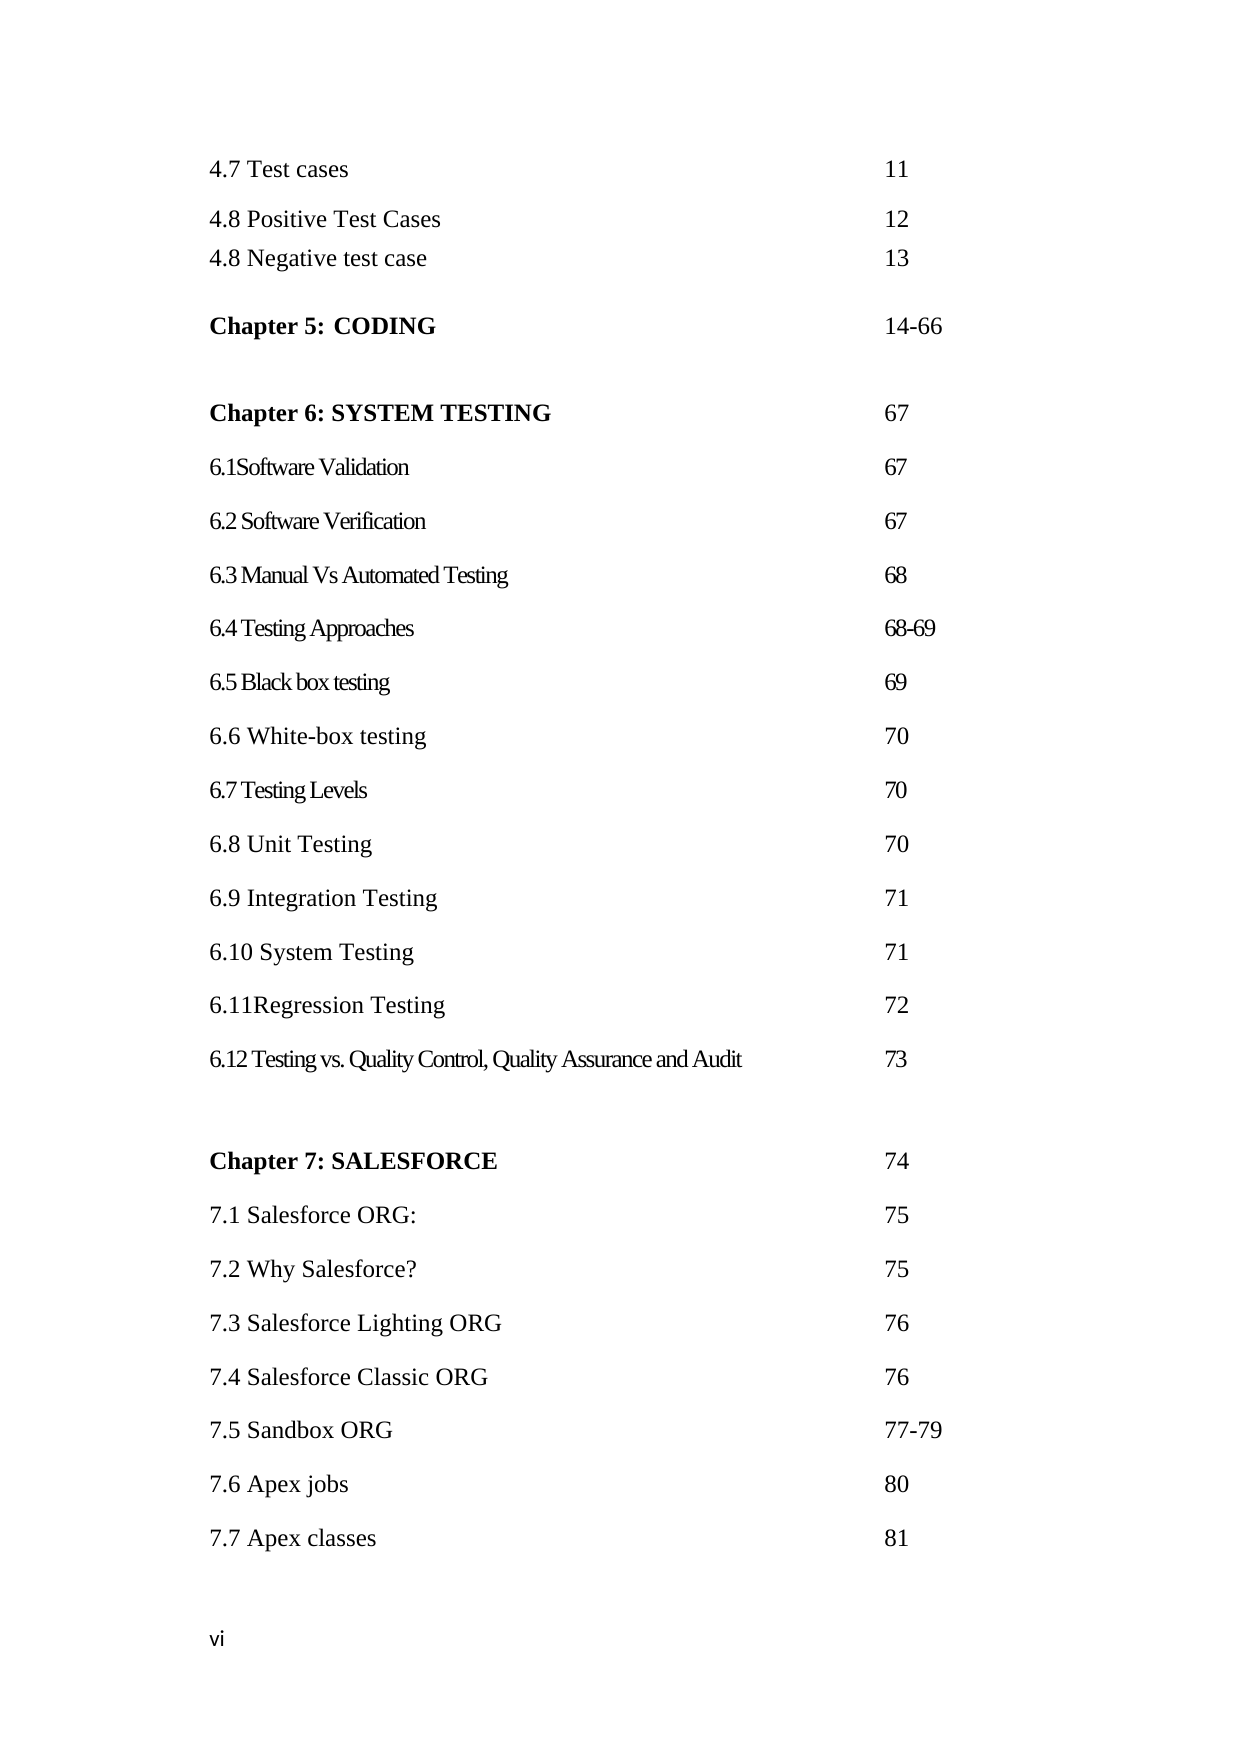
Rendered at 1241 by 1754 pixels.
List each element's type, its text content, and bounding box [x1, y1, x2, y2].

text 6.11Regression Testing 72 [209, 991, 1090, 1019]
text Chapter 7: SALESFORCE 74 [209, 1146, 1090, 1175]
text 6.3 Manual Vs Automated Testing 68 [209, 560, 1090, 588]
text 6.6 White-box testing 70 [209, 721, 1090, 750]
text 4.8 Negative test case 13 [209, 243, 1090, 272]
text 6.2 Software Verification 67 [209, 506, 1090, 534]
text 4.7 Test cases 11 [209, 154, 1090, 183]
text 6.4 Testing Approaches 68-69 [209, 613, 1090, 642]
text 6.1Software Validation 67 [209, 452, 1090, 481]
text 7.7 Apex classes 81 [209, 1523, 1090, 1552]
text 6.10 System Testing 71 [209, 937, 1090, 965]
text 7.5 Sandbox ORG 77-79 [209, 1416, 1090, 1444]
text 6.5 Black box testing 69 [209, 667, 1090, 696]
text 7.3 Salesforce Lighting ORG 76 [209, 1308, 1090, 1337]
text 7.2 Why Salesforce? 75 [209, 1254, 1090, 1283]
subtitle 6.12 Testing vs. Quality Control, Quality Assurance and Audit 73 [209, 1044, 1078, 1073]
text 6.8 Unit Testing 70 [209, 829, 1090, 858]
text 7.6 Apex jobs 80 [209, 1469, 1090, 1498]
text 4.8 Positive Test Cases 12 [209, 204, 1090, 233]
text 7.4 Salesforce Classic ORG 76 [209, 1362, 1090, 1391]
text 7.1 Salesforce ORG: 75 [209, 1200, 1090, 1229]
text Chapter 6: SYSTEM TESTING 67 [209, 398, 1090, 427]
text 6.7 Testing Levels 70 [209, 775, 1090, 804]
text Chapter 5: CODING 14-66 [209, 311, 1090, 373]
text 6.9 Integration Testing 71 [209, 883, 1090, 912]
